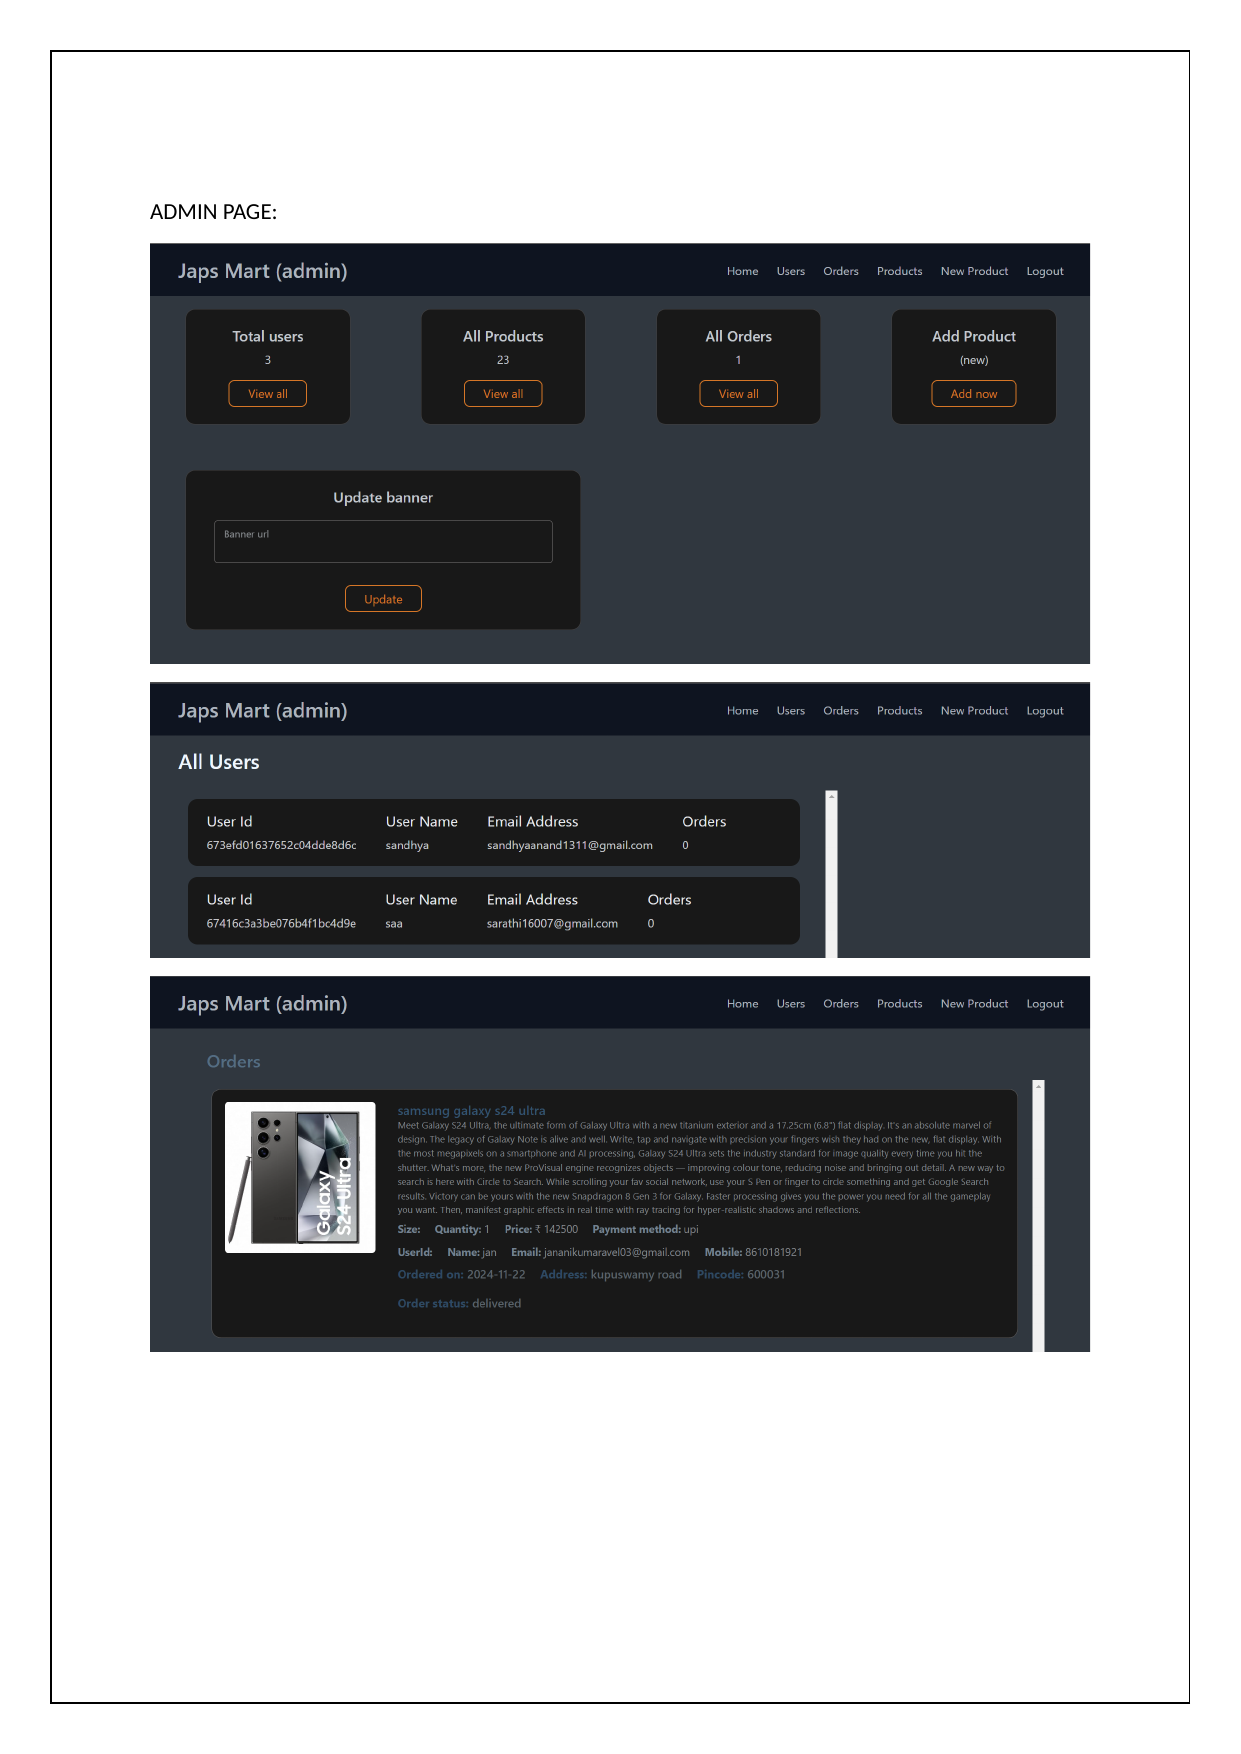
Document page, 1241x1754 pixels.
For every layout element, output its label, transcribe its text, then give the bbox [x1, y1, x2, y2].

picture [150, 976, 1091, 1352]
text ADMIN PAGE: [150, 197, 1090, 225]
picture [150, 682, 1091, 958]
picture [150, 243, 1091, 664]
